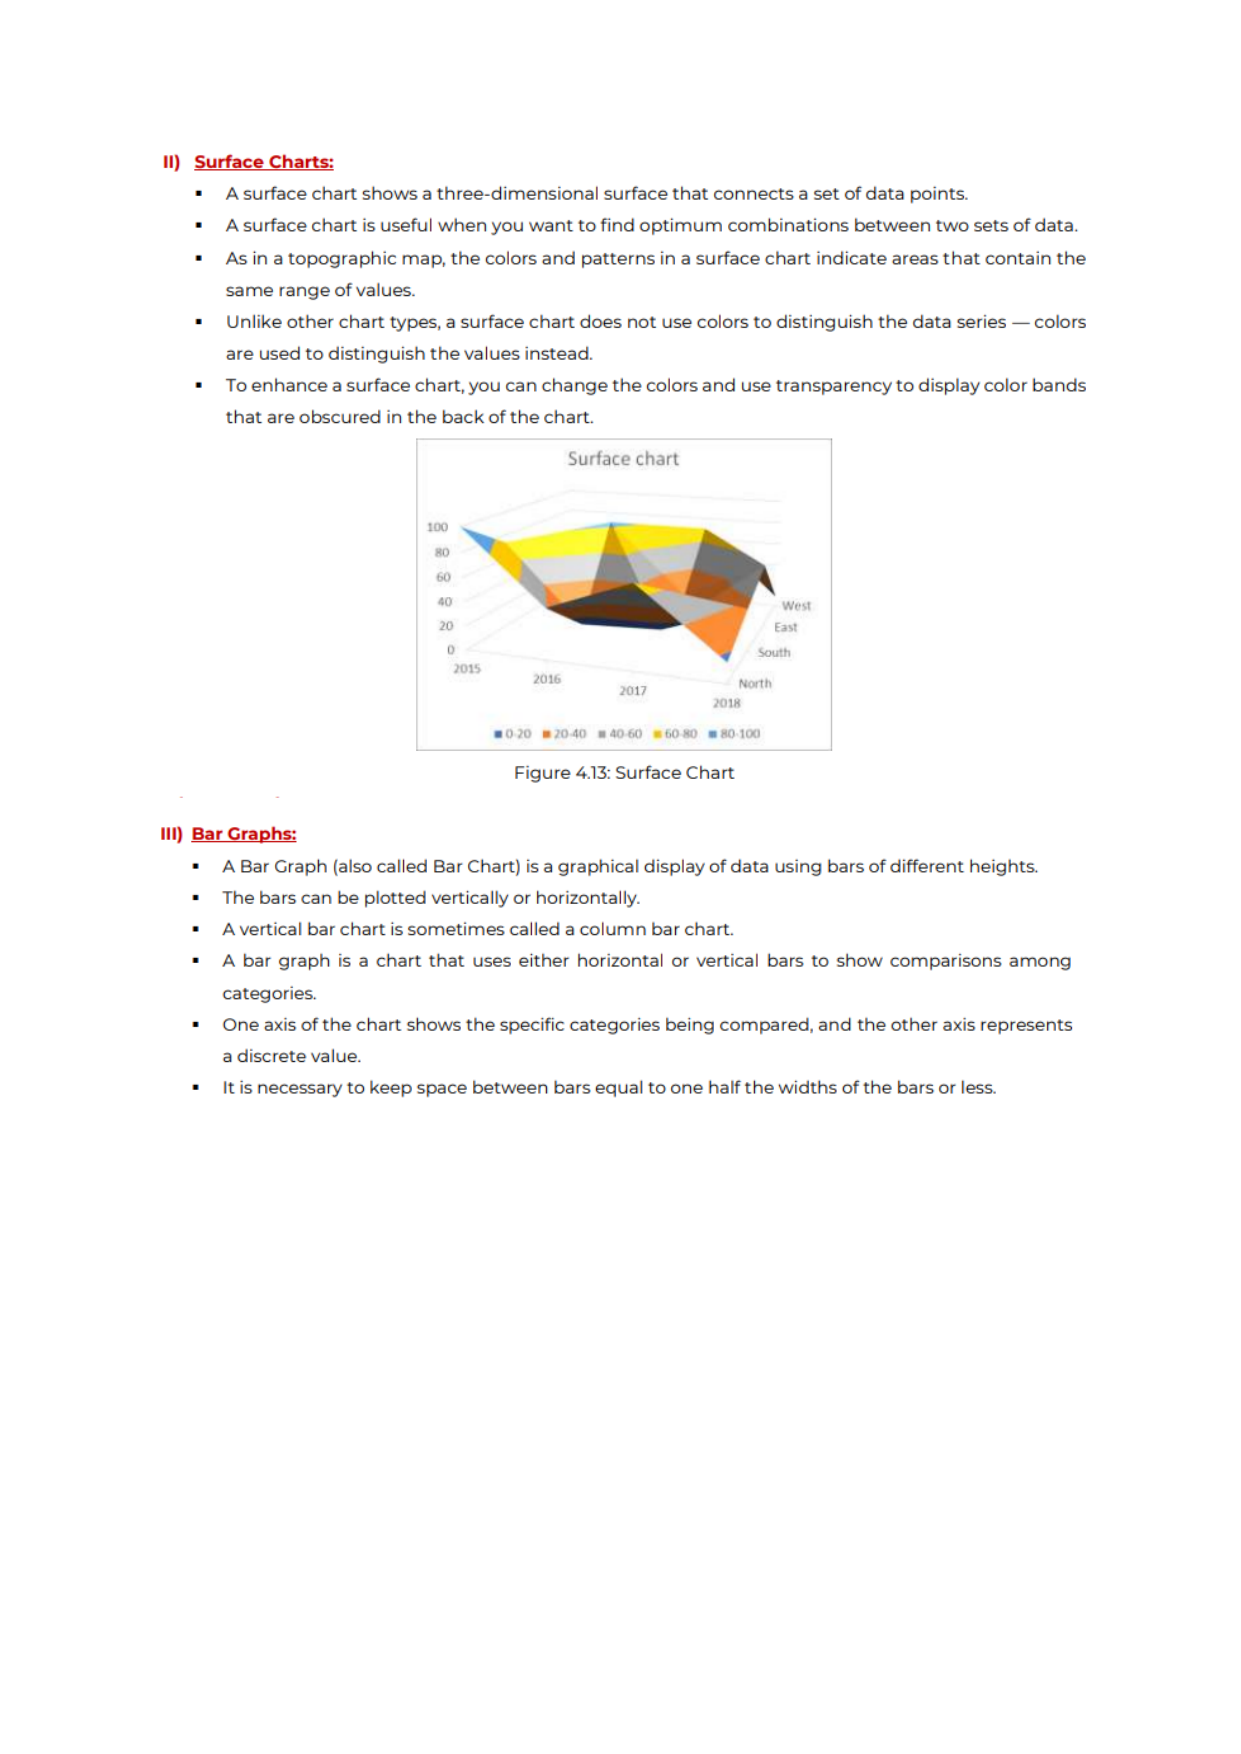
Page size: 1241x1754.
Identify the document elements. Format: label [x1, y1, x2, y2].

picture [150, 816, 1091, 1110]
picture [150, 150, 1091, 798]
